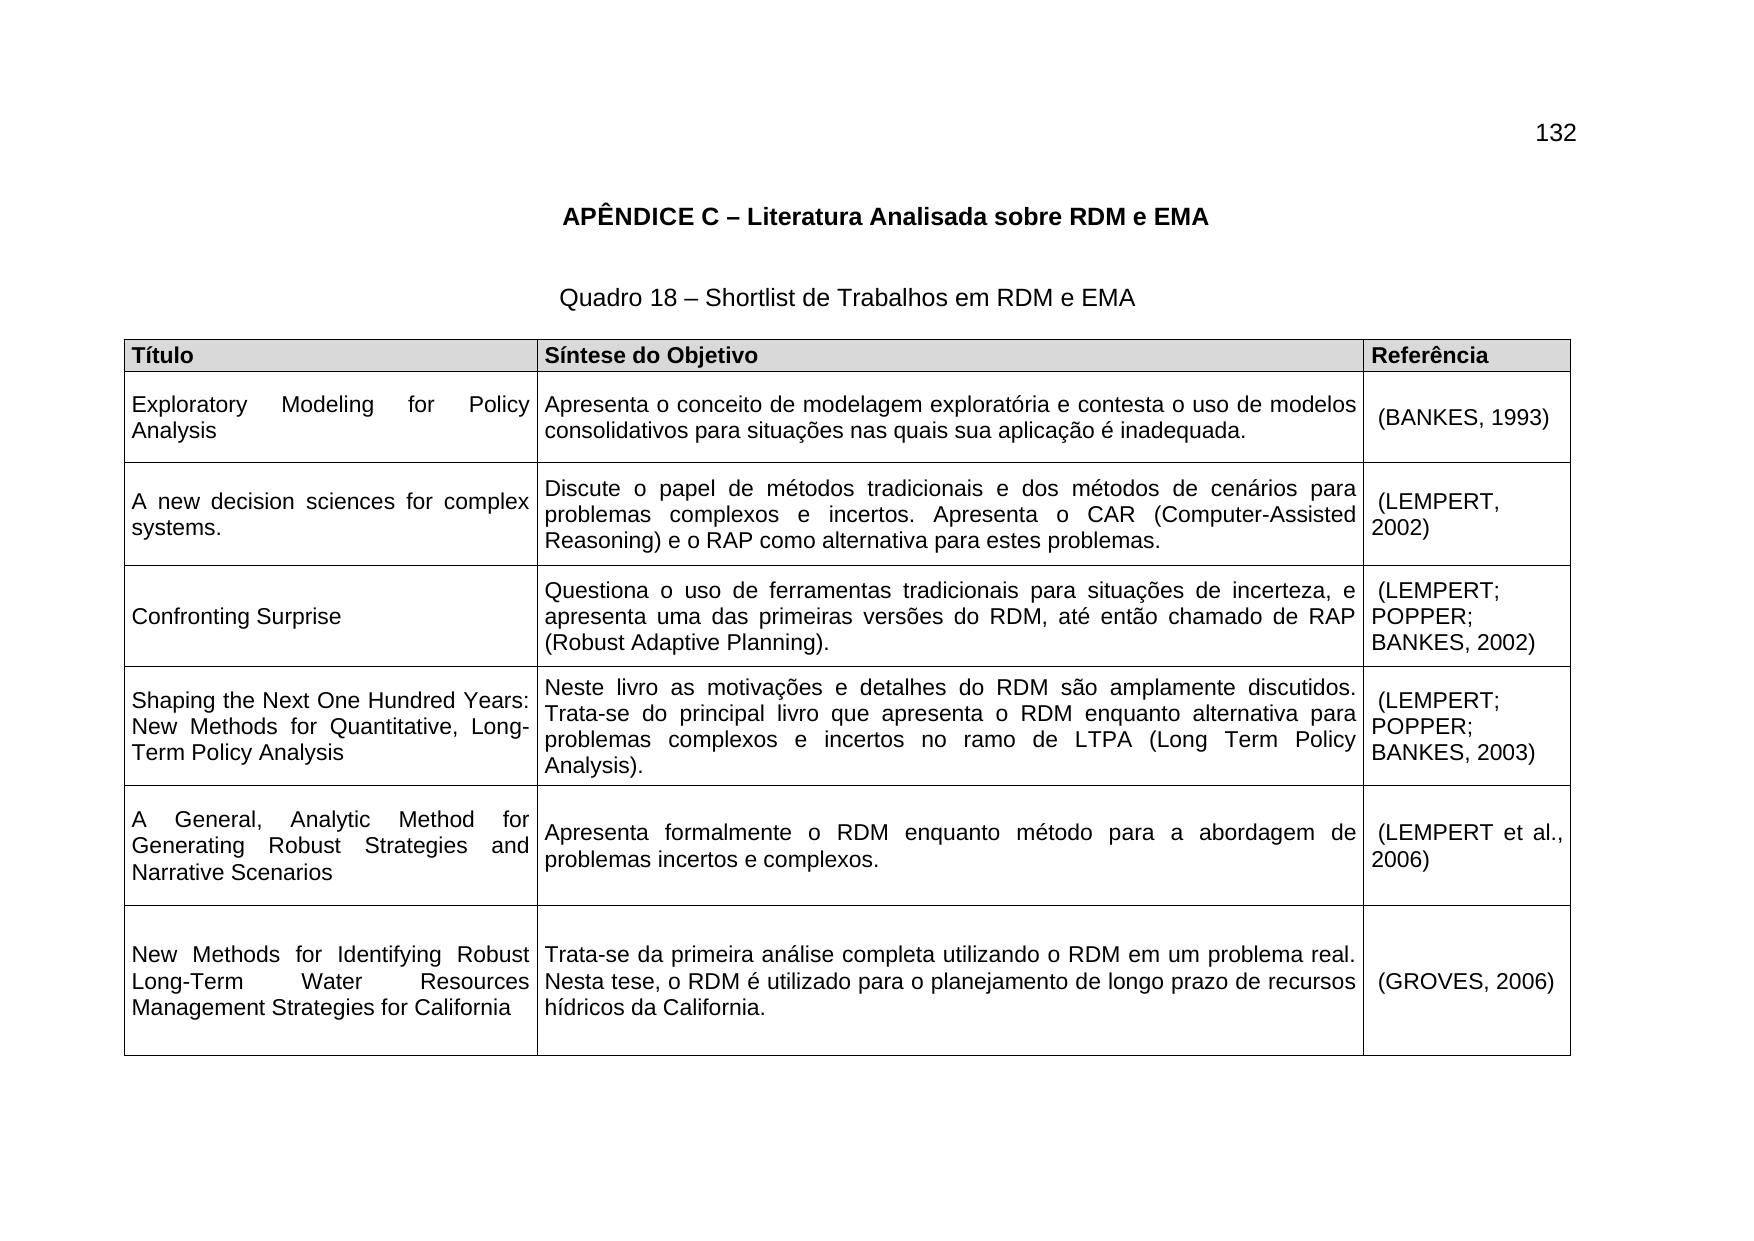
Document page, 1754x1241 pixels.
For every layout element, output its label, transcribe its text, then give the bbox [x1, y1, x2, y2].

table_cell (LEMPERT; POPPER; BANKES, 2003) [1364, 667, 1570, 785]
table_cell Questiona o uso de ferramentas tradicionais para situações de incerteza, e apresenta uma das primeiras versões do RDM, até então chamado de RAP (Robust Adaptive Planning). [538, 566, 1363, 666]
table_cell Confronting Surprise [125, 566, 537, 666]
table_cell Apresenta o conceito de modelagem exploratória e contesta o uso de modelos consolidativos para situações nas quais sua aplicação é inadequada. [538, 372, 1363, 462]
subtitle APÊNDICE C – Literatura Analisada sobre RDM e EMA [195, 202, 1577, 231]
table_header Título [125, 340, 537, 371]
table_cell Exploratory Modeling for Policy Analysis [125, 372, 537, 462]
text Quadro 18 – Shortlist de Trabalhos em RDM e EMA [118, 283, 1577, 312]
table_cell Neste livro as motivações e detalhes do RDM são amplamente discutidos. Trata-se do principal livro que apresenta o RDM enquanto alternativa para problemas complexos e incertos no ramo de LTPA (Long Term Policy Analysis). [538, 667, 1363, 785]
table_cell New Methods for Identifying Robust Long-Term Water Resources Management Strategies for California [125, 906, 537, 1055]
table_header Síntese do Objetivo [538, 340, 1363, 371]
table_cell Trata-se da primeira análise completa utilizando o RDM em um problema real. Nesta tese, o RDM é utilizado para o planejamento de longo prazo de recursos hídricos da California. [538, 906, 1363, 1055]
table_cell A new decision sciences for complex systems. [125, 463, 537, 565]
table_cell (BANKES, 1993) [1364, 372, 1570, 462]
table_cell Apresenta formalmente o RDM enquanto método para a abordagem de problemas incertos e complexos. [538, 786, 1363, 905]
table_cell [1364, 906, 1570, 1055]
table_header Referência [1364, 340, 1570, 371]
table_cell (LEMPERT, 2002) [1364, 463, 1570, 565]
table_cell (LEMPERT; POPPER; BANKES, 2002) [1364, 566, 1570, 666]
table_cell A General, Analytic Method for Generating Robust Strategies and Narrative Scenarios [125, 786, 537, 905]
table_cell Shaping the Next One Hundred Years: New Methods for Quantitative, Long-Term Policy Analysis [125, 667, 537, 785]
table_cell Discute o papel de métodos tradicionais e dos métodos de cenários para problemas complexos e incertos. Apresenta o CAR (Computer-Assisted Reasoning) e o RAP como alternativa para estes problemas. [538, 463, 1363, 565]
table_cell (LEMPERT et al., 2006) [1364, 786, 1570, 905]
